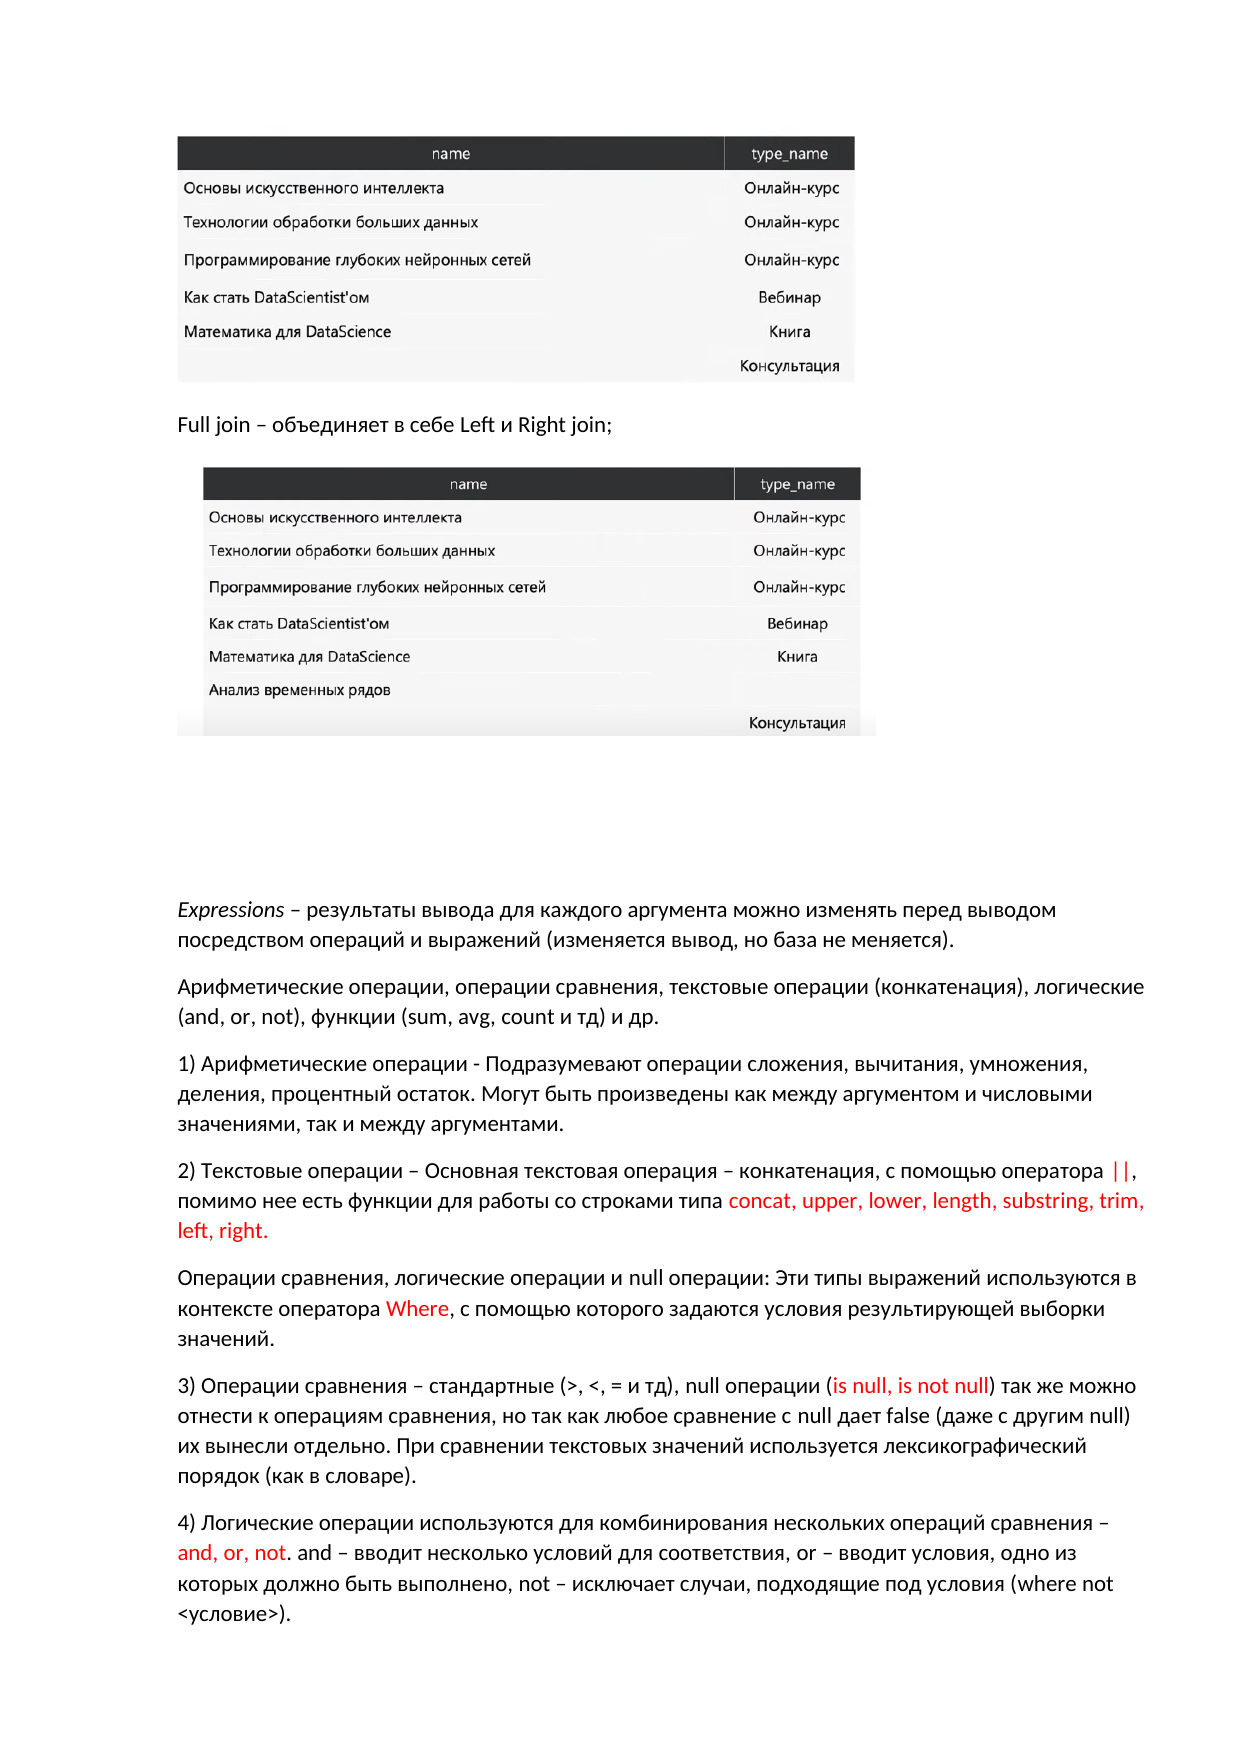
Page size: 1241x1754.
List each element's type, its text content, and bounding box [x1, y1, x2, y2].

text Арифметические операции, операции сравнения, текстовые операции (конкатенация), логические (and, or, not), функции (sum, avg, count и тд) и др. [177, 972, 1152, 1030]
picture [177, 457, 877, 736]
text 2) Текстовые операции – Основная текстовая операция – конкатенация, с помощью оператора ||, помимо нее есть функции для работы со строками типа concat, upper, lower, length, substring, trim, left, right. [177, 1156, 1152, 1244]
text Операции сравнения, логические операции и null операции: Эти типы выражений используются в контексте оператора Where, с помощью которого задаются условия результирующей выборки значений. [177, 1263, 1152, 1352]
text Expressions – результаты вывода для каждого аргумента можно изменять перед выводом посредством операций и выражений (изменяется вывод, но база не меняется). [177, 895, 1152, 953]
text Full join – объединяет в себе Left и Right join; [177, 410, 1152, 438]
text 4) Логические операции используются для комбинирования нескольких операций сравнения – and, or, not. and – вводит несколько условий для соответствия, or – вводит условия, одно из которых должно быть выполнено, not – исключает случаи, подходящие под условия (where not <условие>). [177, 1508, 1152, 1627]
text 1) Арифметические операции - Подразумевают операции сложения, вычитания, умножения, деления, процентный остаток. Могут быть произведены как между аргументом и числовыми значениями, так и между аргументами. [177, 1049, 1152, 1137]
picture [177, 118, 887, 392]
text 3) Операции сравнения – стандартные (>, <, = и тд), null операции (is null, is not null) так же можно отнести к операциям сравнения, но так как любое сравнение с null дает false (даже с другим null) их вынесли отдельно. При сравнении текстовых значений используется лексикографический порядок (как в словаре). [177, 1371, 1152, 1489]
